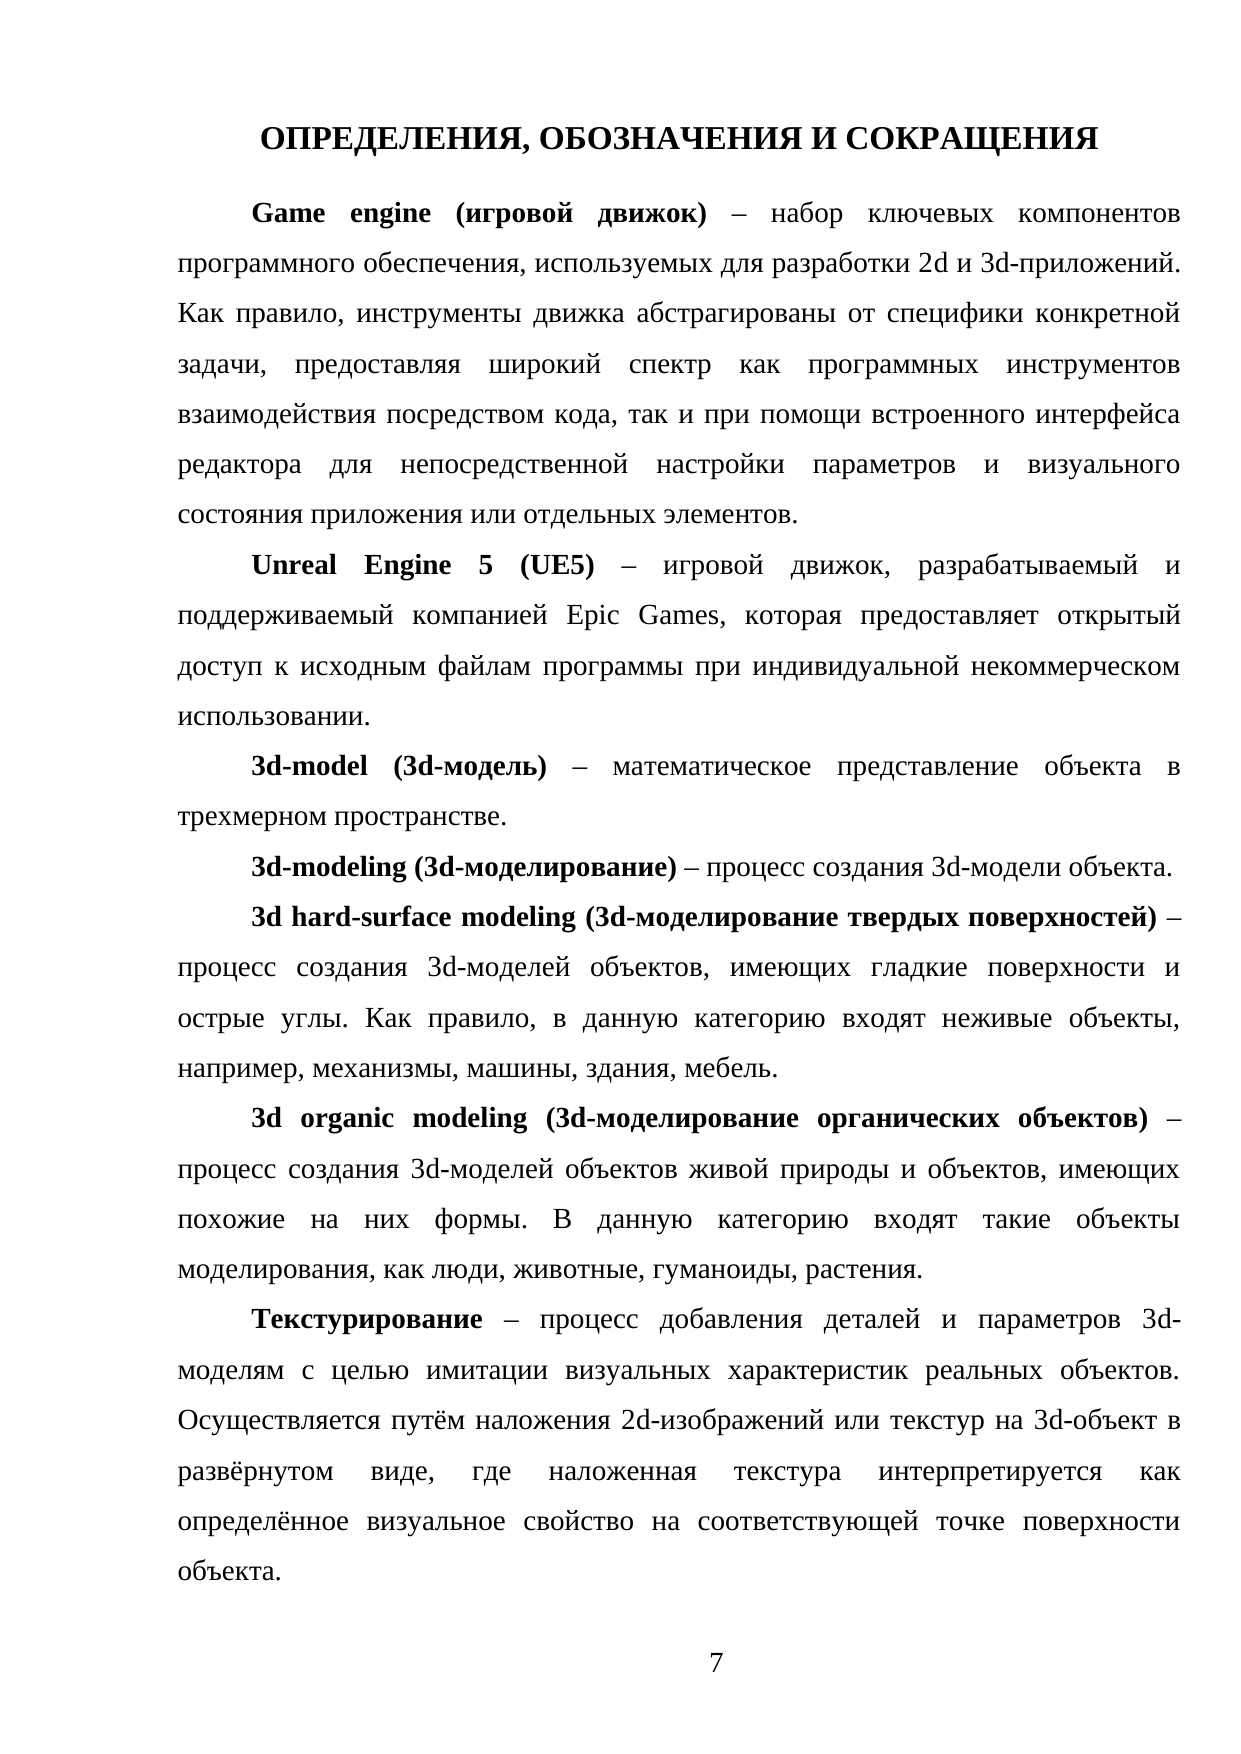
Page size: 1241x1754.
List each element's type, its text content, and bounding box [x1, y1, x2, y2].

text 3d-model (3d-модель) – математическое представление объекта в трехмерном пространстве. [177, 748, 1181, 832]
text Текстурирование – процесс добавления деталей и параметров 3d-моделям с целью имитации визуальных характеристик реальных объектов. Осуществляется путём наложения 2d-изображений или текстур на 3d-объект в развёрнутом виде, где наложенная текстура интерпретируется как определённое визуальное свойство на соответствующей точке поверхности объекта. [177, 1302, 1181, 1587]
text Unreal Engine 5 (UE5) – игровой движок, разрабатываемый и поддерживаемый компанией Epic Games, которая предоставляет открытый доступ к исходным файлам программы при индивидуальной некоммерческом использовании. [177, 547, 1181, 731]
text 3d organic modeling (3d-моделирование органических объектов) – процесс создания 3d-моделей объектов живой природы и объектов, имеющих похожие на них формы. В данную категорию входят такие объекты моделирования, как люди, животные, гуманоиды, растения. [177, 1100, 1181, 1285]
text 3d-modeling (3d-моделирование) – процесс создания 3d-модели объекта. [177, 849, 1181, 882]
text ОПРЕДЕЛЕНИЯ, ОБОЗНАЧЕНИЯ И СОКРАЩЕНИЯ [177, 118, 1181, 156]
text 3d hard-surface modeling (3d-моделирование твердых поверхностей) – процесс создания 3d-моделей объектов, имеющих гладкие поверхности и острые углы. Как правило, в данную категорию входят неживые объекты, например, механизмы, машины, здания, мебель. [177, 899, 1181, 1084]
text Game engine (игровой движок) – набор ключевых компонентов программного обеспечения, используемых для разработки 2d и 3d-приложений. Как правило, инструменты движка абстрагированы от специфики конкретной задачи, предоставляя широкий спектр как программных инструментов взаимодействия посредством кода, так и при помощи встроенного интерфейса редактора для непосредственной настройки параметров и визуального состояния приложения или отдельных элементов. [177, 195, 1181, 530]
